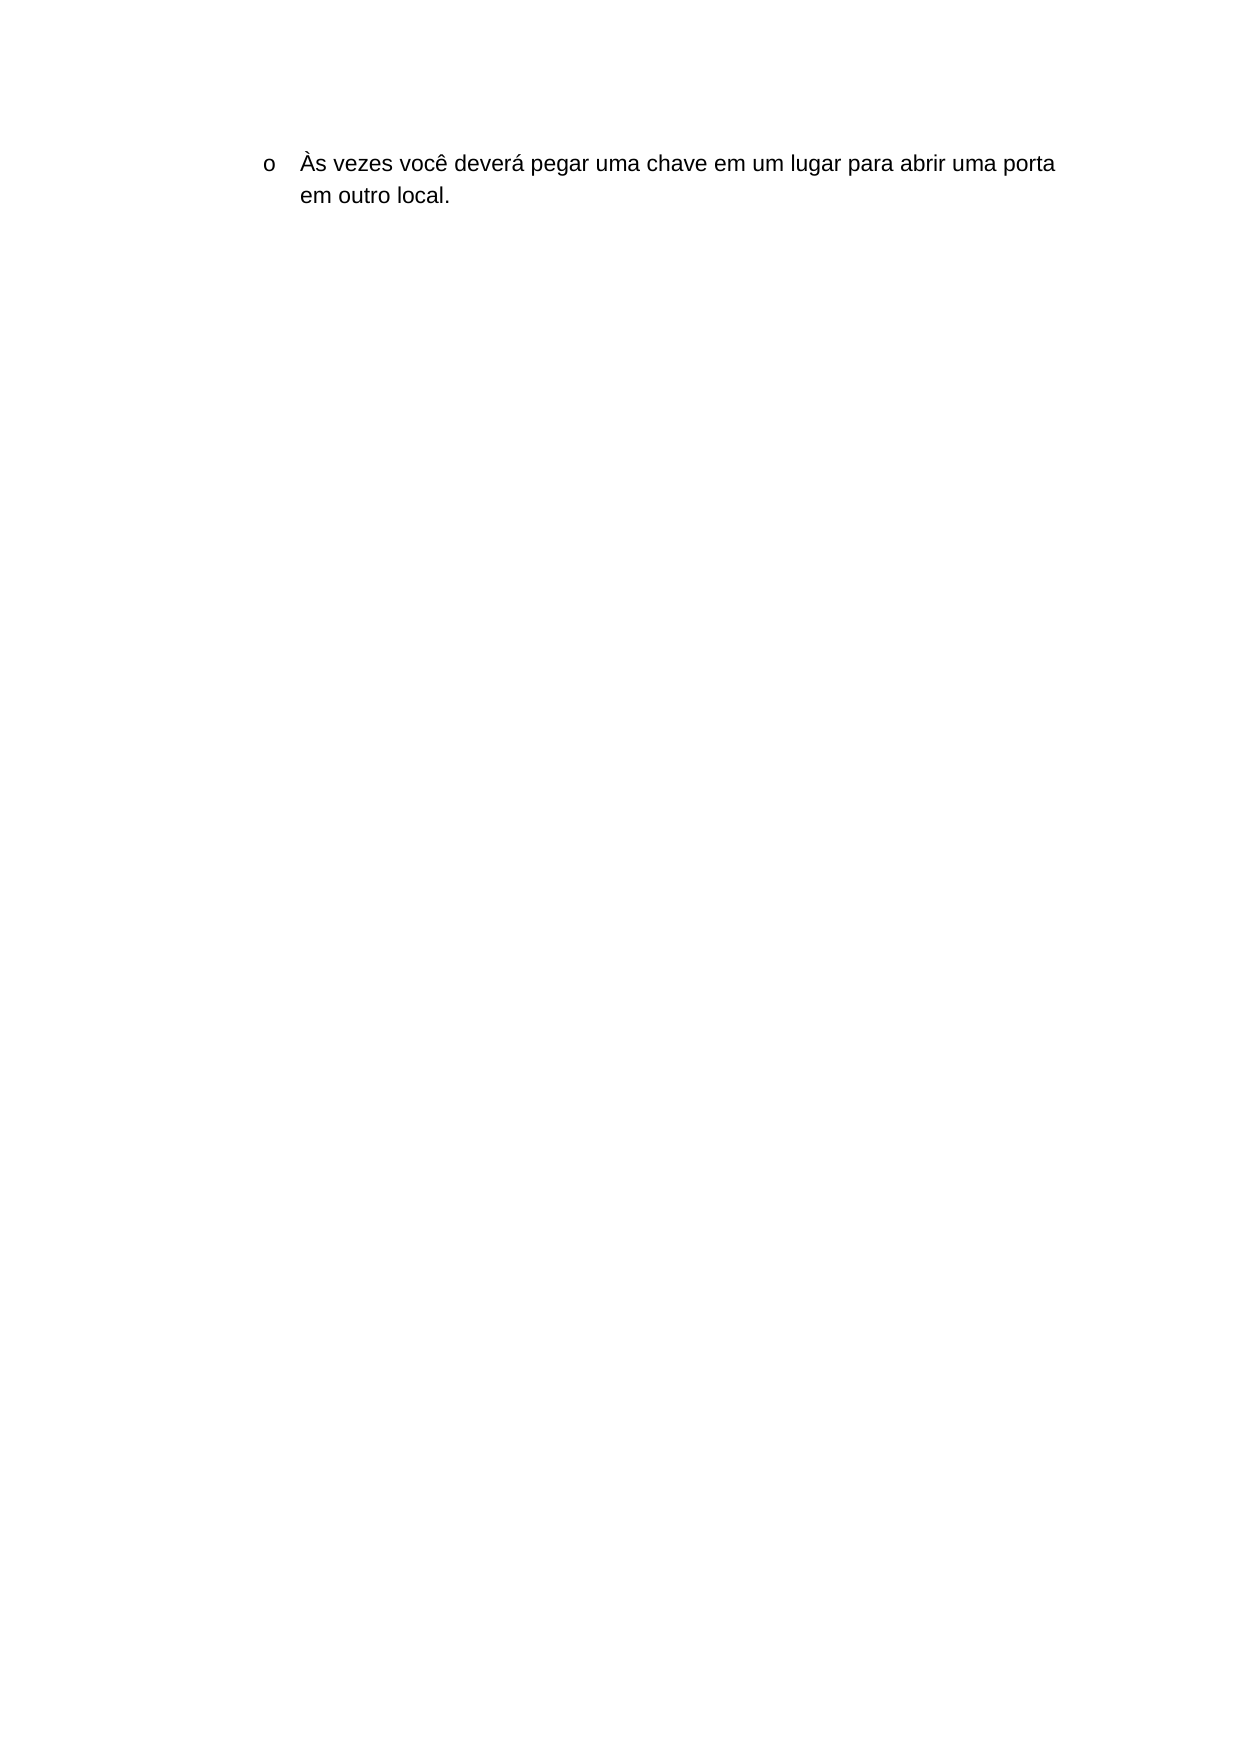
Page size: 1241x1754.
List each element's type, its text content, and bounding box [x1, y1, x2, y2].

list Às vezes você deverá pegar uma chave em um lugar para abrir uma porta em outro local. [262, 150, 1090, 208]
